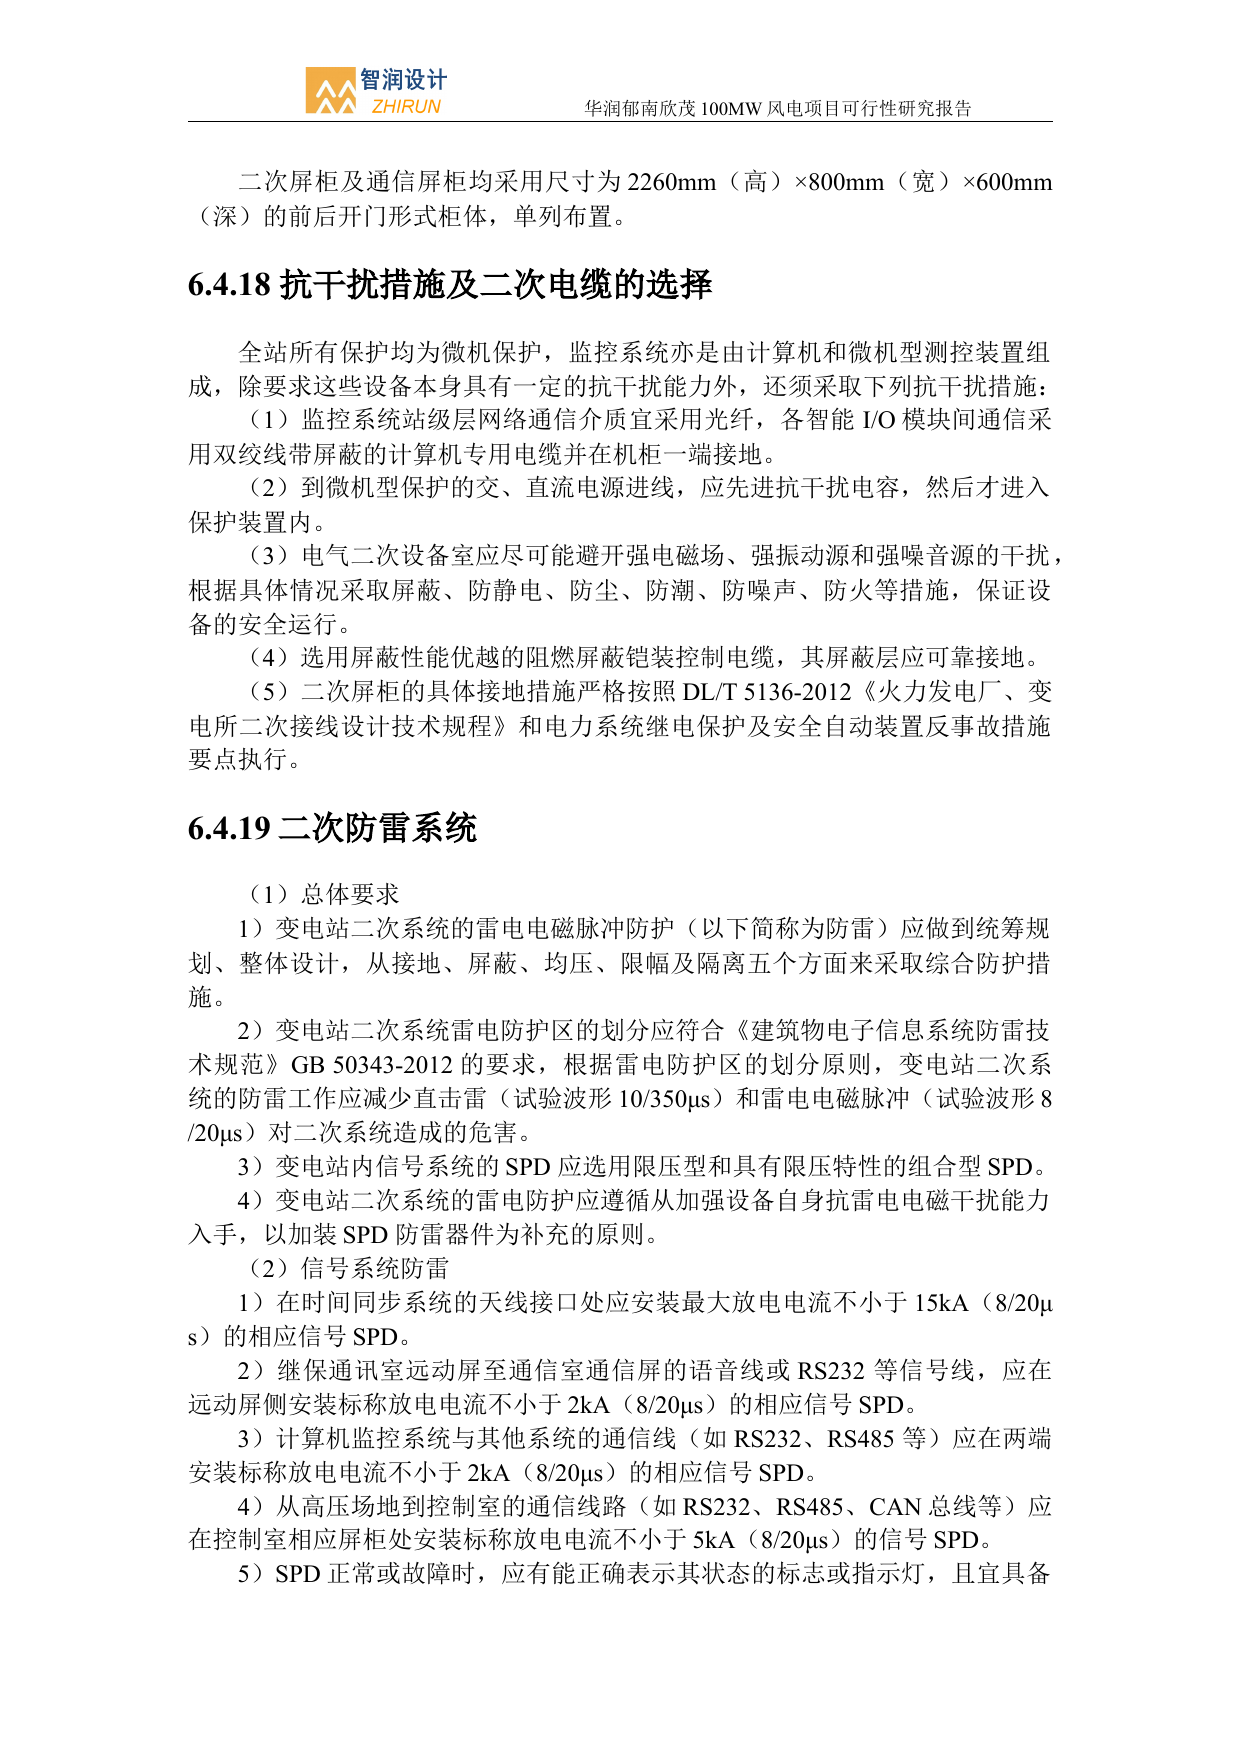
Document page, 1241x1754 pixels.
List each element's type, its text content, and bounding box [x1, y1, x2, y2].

text 3）计算机监控系统与其他系统的通信线（如RS232、RS485 等）应在两端安装标称放电电流不小于2kA（8/20μs）的相应信号SPD。 [187, 1420, 1053, 1488]
text 2）变电站二次系统雷电防护区的划分应符合《建筑物电子信息系统防雷技术规范》GB 50343-2012的要求，根据雷电防护区的划分原则，变电站二次系统的防雷工作应减少直击雷（试验波形10/350μs）和雷电电磁脉冲（试验波形8/20μs）对二次系统造成的危害。 [187, 1013, 1053, 1149]
text （1）总体要求 [187, 877, 1053, 911]
text （2）信号系统防雷 [187, 1251, 1053, 1284]
picture [305, 65, 448, 115]
text 1）在时间同步系统的天线接口处应安装最大放电电流不小于15kA（8/20μs）的相应信号SPD。 [187, 1284, 1053, 1352]
text 1）变电站二次系统的雷电电磁脉冲防护（以下简称为防雷）应做到统筹规划、整体设计，从接地、屏蔽、均压、限幅及隔离五个方面来采取综合防护措施。 [187, 911, 1053, 1013]
text （2）到微机型保护的交、直流电源进线，应先进抗干扰电容，然后才进入保护装置内。 [187, 469, 1053, 537]
text 3）变电站内信号系统的SPD 应选用限压型和具有限压特性的组合型SPD。 [187, 1149, 1053, 1183]
text 4）从高压场地到控制室的通信线路（如RS232、RS485、CAN总线等）应在控制室相应屏柜处安装标称放电电流不小于5kA（8/20μs）的信号SPD。 [187, 1488, 1053, 1556]
text （5）二次屏柜的具体接地措施严格按照DL/T 5136-2012《火力发电厂、变电所二次接线设计技术规程》和电力系统继电保护及安全自动装置反事故措施要点执行。 [187, 673, 1053, 775]
text （1）监控系统站级层网络通信介质宜采用光纤，各智能I/O模块间通信采用双绞线带屏蔽的计算机专用电缆并在机柜一端接地。 [187, 402, 1053, 469]
text （4）选用屏蔽性能优越的阻燃屏蔽铠装控制电缆，其屏蔽层应可靠接地。 [187, 639, 1053, 673]
text 二次屏柜及通信屏柜均采用尺寸为2260mm（高）×800mm（宽）×600mm（深）的前后开门形式柜体，单列布置。 [187, 164, 1053, 232]
text 6.4.18 抗干扰措施及二次电缆的选择 [187, 249, 1053, 317]
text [187, 1556, 1053, 1590]
text 6.4.19二次防雷系统 [187, 792, 1053, 860]
text 4）变电站二次系统的雷电防护应遵循从加强设备自身抗雷电电磁干扰能力入手，以加装SPD 防雷器件为补充的原则。 [187, 1183, 1053, 1251]
text 全站所有保护均为微机保护，监控系统亦是由计算机和微机型测控装置组成，除要求这些设备本身具有一定的抗干扰能力外，还须采取下列抗干扰措施： [187, 334, 1053, 402]
text （3）电气二次设备室应尽可能避开强电磁场、强振动源和强噪音源的干扰，根据具体情况采取屏蔽、防静电、防尘、防潮、防噪声、防火等措施，保证设备的安全运行。 [187, 537, 1053, 639]
text 2）继保通讯室远动屏至通信室通信屏的语音线或RS232 等信号线，应在远动屏侧安装标称放电电流不小于2kA（8/20μs）的相应信号SPD。 [187, 1352, 1053, 1420]
